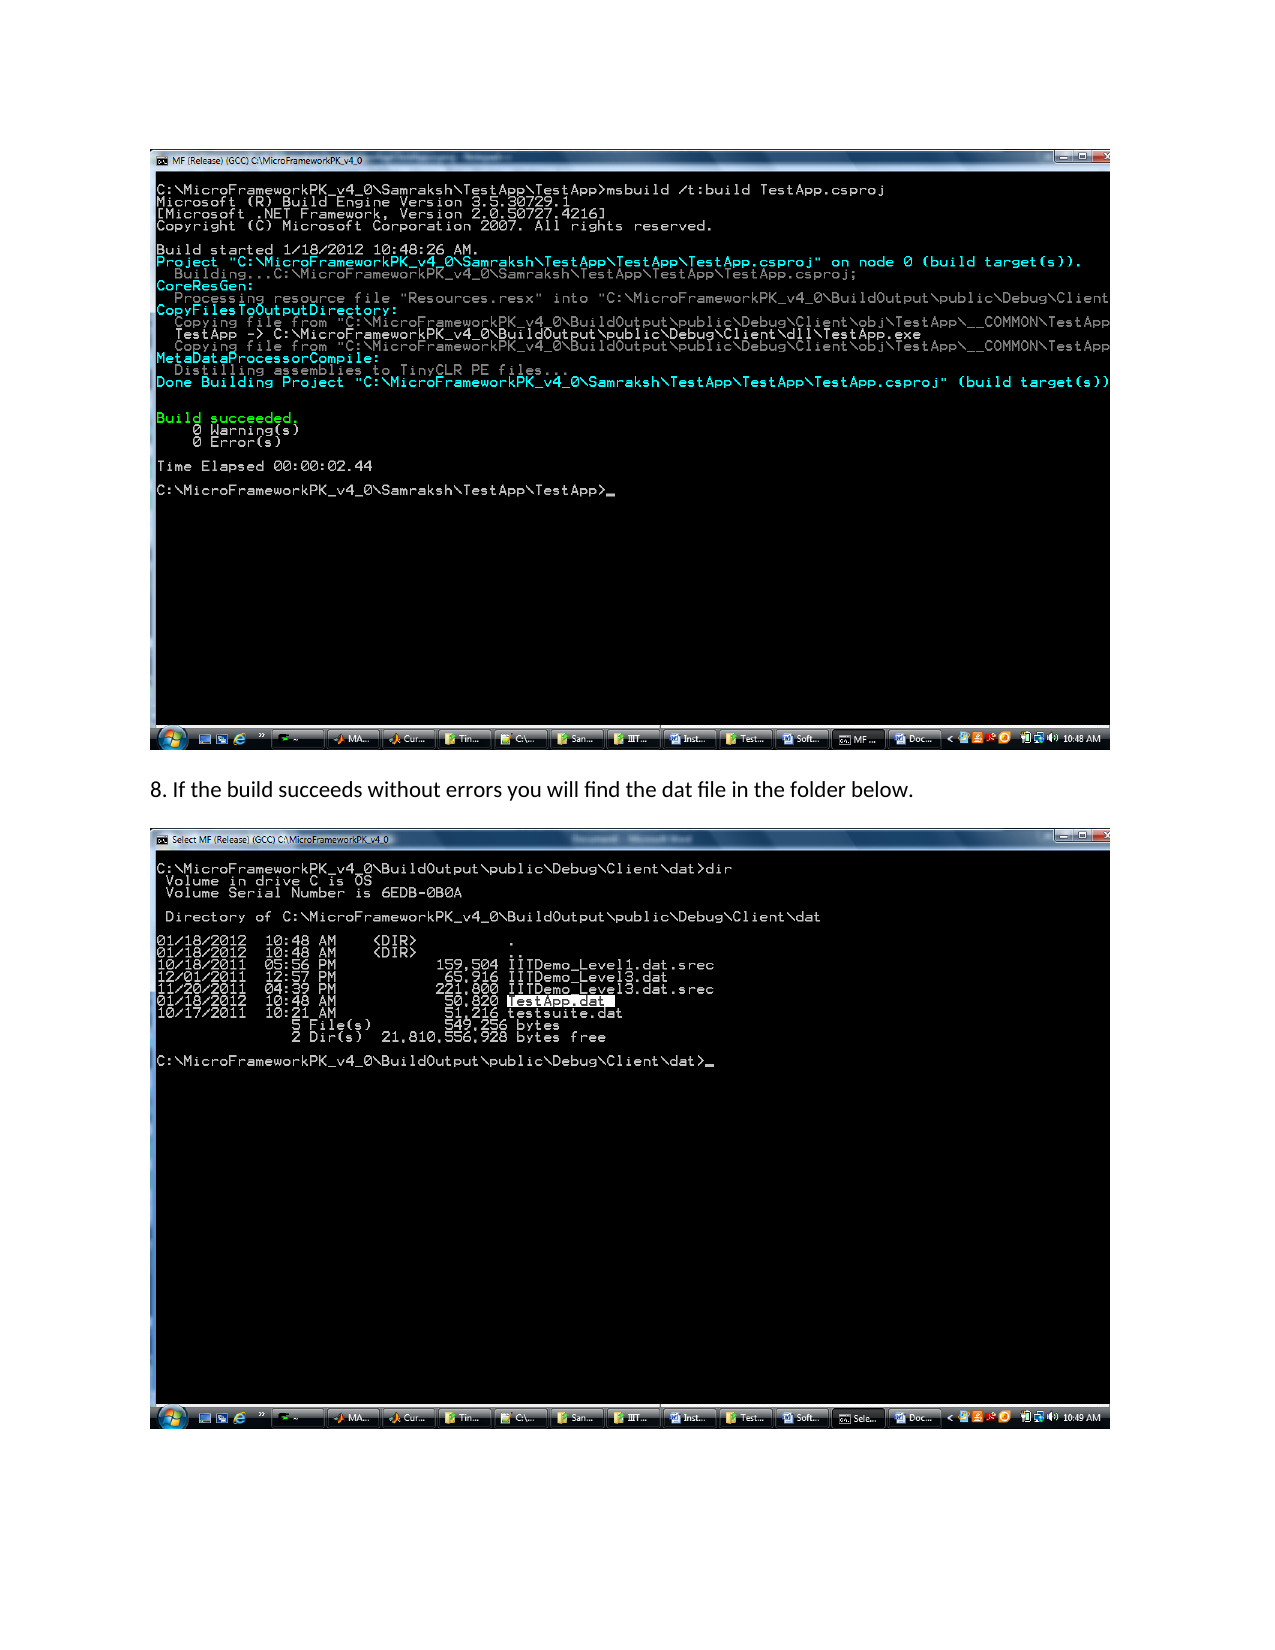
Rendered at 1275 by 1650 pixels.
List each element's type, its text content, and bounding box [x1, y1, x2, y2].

picture [150, 828, 1110, 1429]
picture [150, 149, 1110, 750]
text 8. If the build succeeds without errors you will find the dat file in the folder below. [150, 775, 1125, 803]
